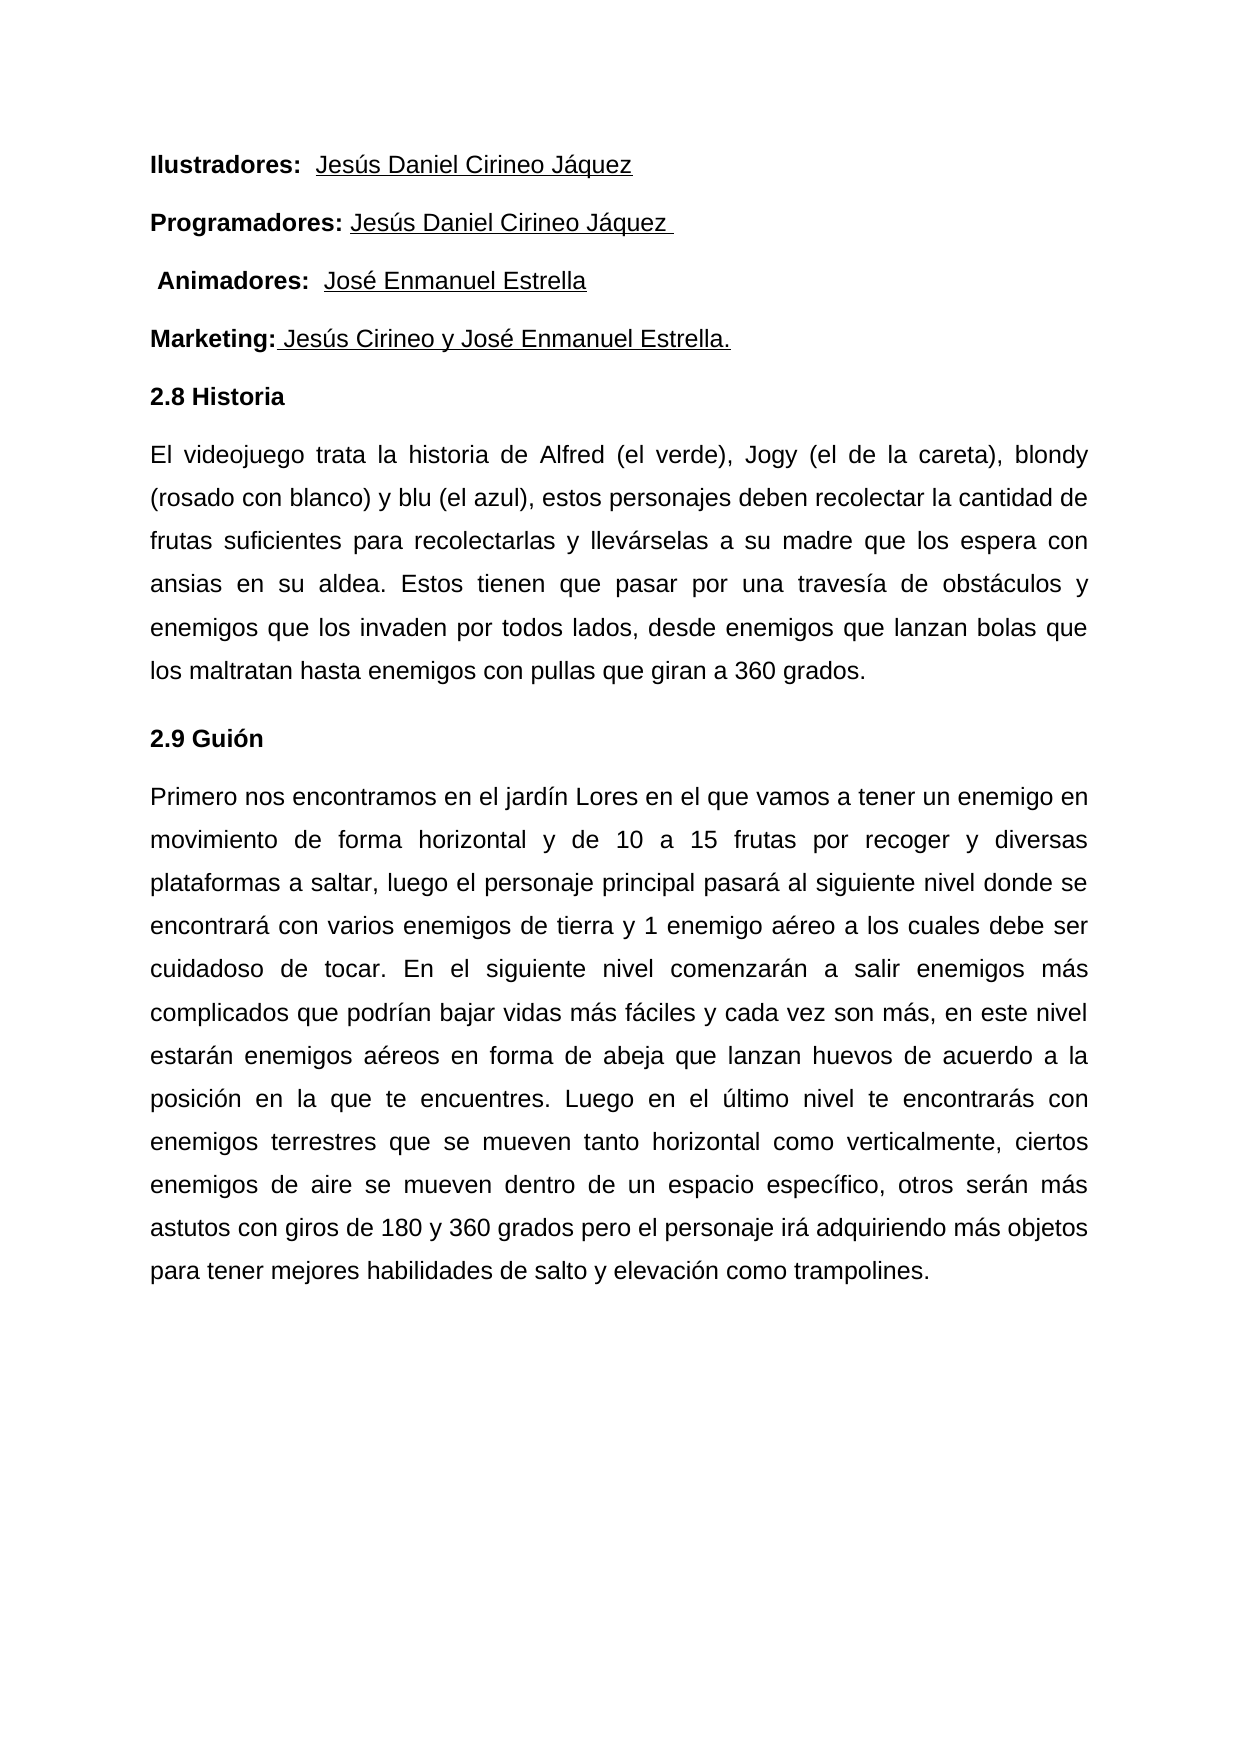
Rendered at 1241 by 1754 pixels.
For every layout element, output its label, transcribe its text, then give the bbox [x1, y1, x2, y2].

text Marketing: Jesús Cirineo y José Enmanuel Estrella. [150, 324, 1090, 353]
text Animadores: José Enmanuel Estrella [150, 266, 1090, 295]
text El videojuego trata la historia de Alfred (el verde), Jogy (el de la careta), blondy (rosado con blanco) y blu (el azul), estos personajes deben recolectar la cantidad de frutas suficientes para recolectarlas y llevárselas a su madre que los espera con ansias en su aldea. Estos tienen que pasar por una travesía de obstáculos y enemigos que los invaden por todos lados, desde enemigos que lanzan bolas que los maltratan hasta enemigos con pullas que giran a 360 grados. [150, 440, 1090, 684]
text Ilustradores: Jesús Daniel Cirineo Jáquez [150, 150, 1090, 179]
text 2.8 Historia [150, 382, 1090, 411]
text Programadores: Jesús Daniel Cirineo Jáquez [150, 208, 1090, 237]
text Primero nos encontramos en el jardín Lores en el que vamos a tener un enemigo en movimiento de forma horizontal y de 10 a 15 frutas por recoger y diversas plataformas a saltar, luego el personaje principal pasará al siguiente nivel donde se encontrará con varios enemigos de tierra y 1 enemigo aéreo a los cuales debe ser cuidadoso de tocar. En el siguiente nivel comenzarán a salir enemigos más complicados que podrían bajar vidas más fáciles y cada vez son más, en este nivel estarán enemigos aéreos en forma de abeja que lanzan huevos de acuerdo a la posición en la que te encuentres. Luego en el último nivel te encontrarás con enemigos terrestres que se mueven tanto horizontal como verticalmente, ciertos enemigos de aire se mueven dentro de un espacio específico, otros serán más astutos con giros de 180 y 360 grados pero el personaje irá adquiriendo más objetos para tener mejores habilidades de salto y elevación como trampolines. [150, 782, 1090, 1285]
text 2.9 Guión [150, 724, 1090, 753]
